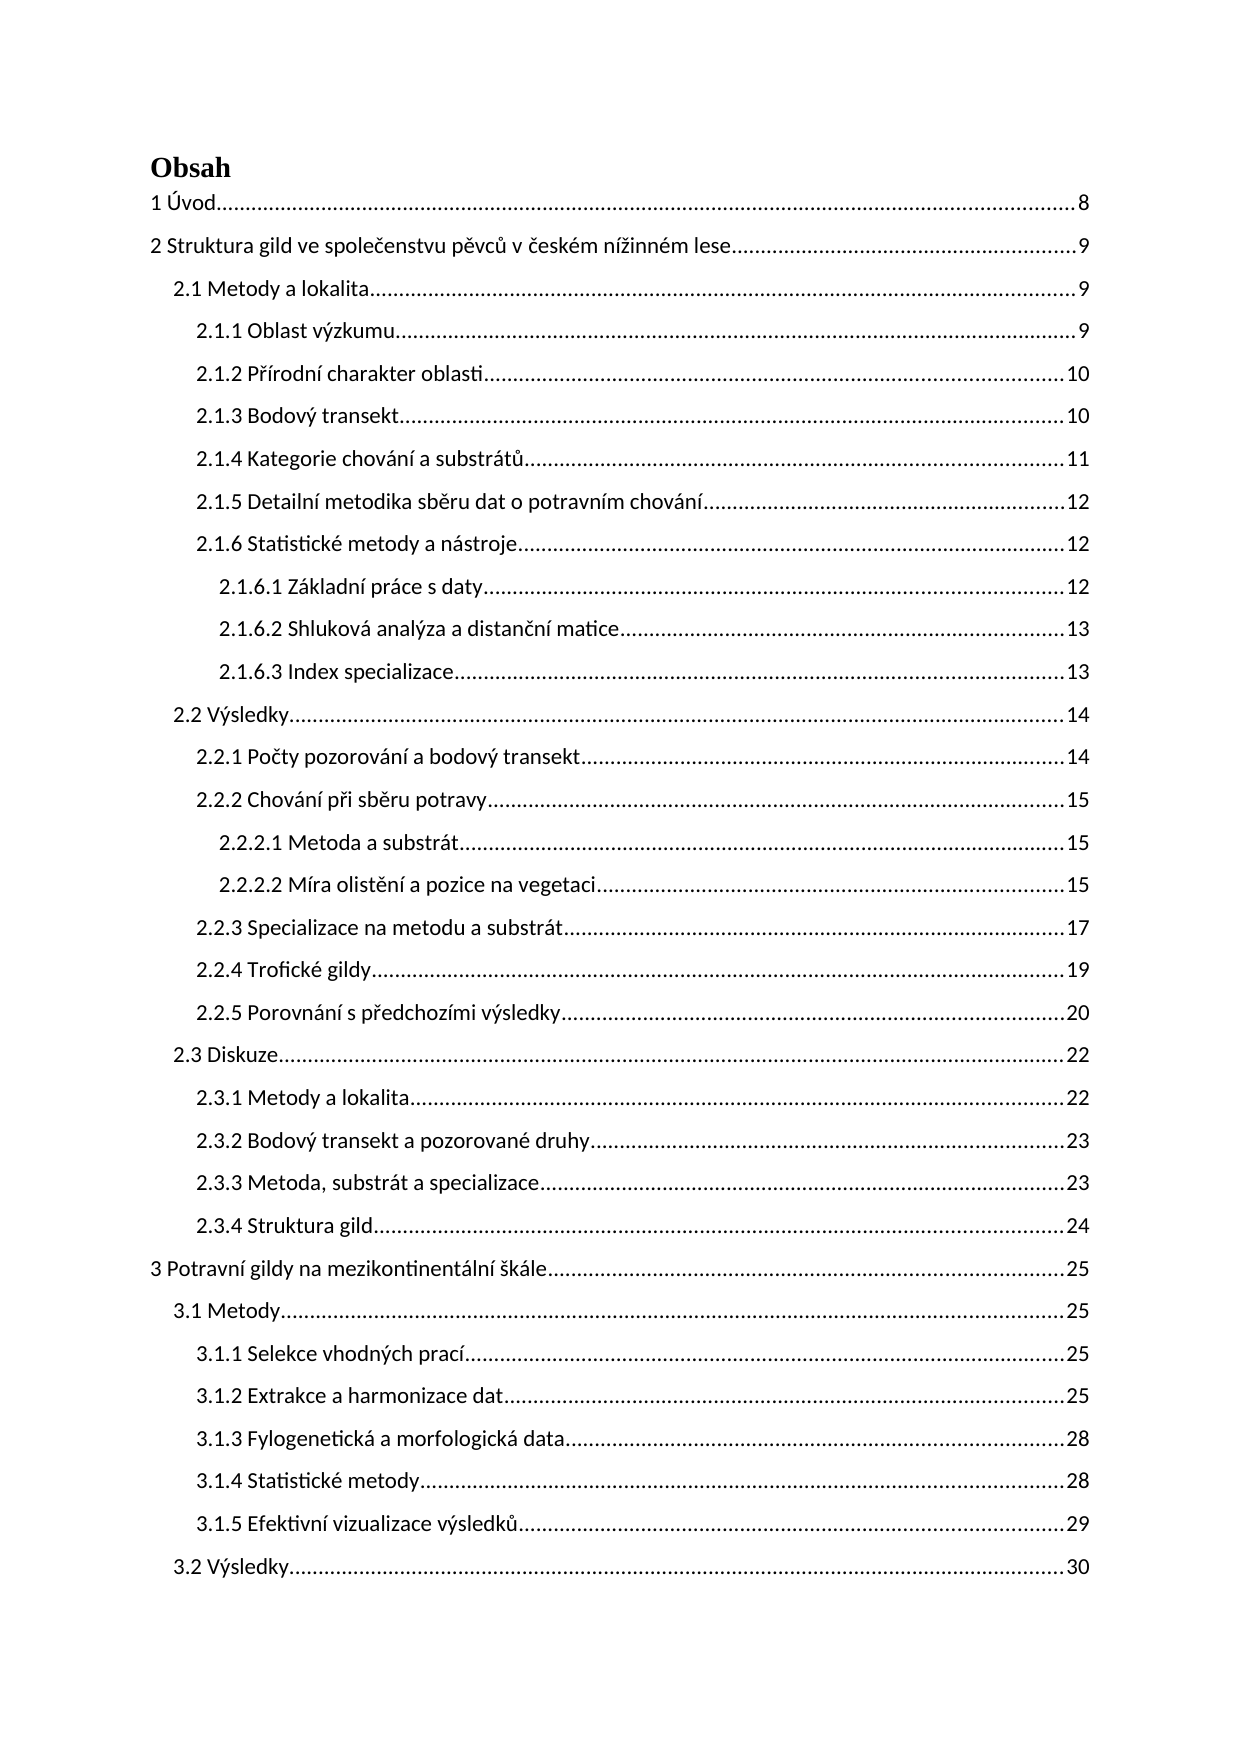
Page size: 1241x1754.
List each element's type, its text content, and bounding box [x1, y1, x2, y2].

text 2.2.5 Porovnání s předchozími výsledky 20 [196, 998, 1090, 1026]
text 2.1 Metody a lokalita 9 [173, 274, 1090, 302]
text 2.3.2 Bodový transekt a pozorované druhy 23 [196, 1126, 1090, 1154]
text 3.1.2 Extrakce a harmonizace dat 25 [196, 1381, 1090, 1409]
text 3.2 Výsledky 30 [173, 1552, 1090, 1580]
text 2.2.2 Chování při sběru potravy 15 [196, 785, 1090, 813]
text 2.1.4 Kategorie chování a substrátů 11 [196, 444, 1090, 472]
text 2.3.3 Metoda, substrát a specializace 23 [196, 1168, 1090, 1196]
text 3.1.1 Selekce vhodných prací 25 [196, 1339, 1090, 1367]
text 2.1.6.3 Index specializace 13 [219, 657, 1090, 685]
text 3.1.3 Fylogenetická a morfologická data 28 [196, 1424, 1090, 1452]
text 2.1.5 Detailní metodika sběru dat o potravním chování 12 [196, 487, 1090, 515]
text 2.1.6 Statistické metody a nástroje 12 [196, 529, 1090, 557]
text 2.1.6.1 Základní práce s daty 12 [219, 572, 1090, 600]
text 3.1.5 Efektivní vizualizace výsledků 29 [196, 1509, 1090, 1537]
text 2.2.4 Trofické gildy 19 [196, 955, 1090, 983]
text 2.1.3 Bodový transekt 10 [196, 402, 1090, 429]
text 2.1.2 Přírodní charakter oblasti 10 [196, 359, 1090, 387]
text 2.2.3 Specializace na metodu a substrát 17 [196, 913, 1090, 941]
text 2 Struktura gild ve společenstvu pěvců v českém nížinném lese 9 [150, 231, 1090, 259]
text 3.1 Metody 25 [173, 1296, 1090, 1324]
text Obsah [150, 150, 1090, 183]
text 2.3 Diskuze 22 [173, 1041, 1090, 1069]
text 2.1.1 Oblast výzkumu 9 [196, 316, 1090, 344]
text 3 Potravní gildy na mezikontinentální škále 25 [150, 1254, 1090, 1282]
text 3.1.4 Statistické metody 28 [196, 1467, 1090, 1495]
text 2.3.4 Struktura gild 24 [196, 1211, 1090, 1239]
text 2.2.2.1 Metoda a substrát 15 [219, 828, 1090, 856]
text 2.1.6.2 Shluková analýza a distanční matice 13 [219, 614, 1090, 643]
text 2.2.1 Počty pozorování a bodový transekt 14 [196, 742, 1090, 770]
text 2.2.2.2 Míra olistění a pozice na vegetaci 15 [219, 870, 1090, 898]
text 2.2 Výsledky 14 [173, 700, 1090, 728]
text 2.3.1 Metody a lokalita 22 [196, 1083, 1090, 1111]
text 1 Úvod 8 [150, 188, 1090, 217]
